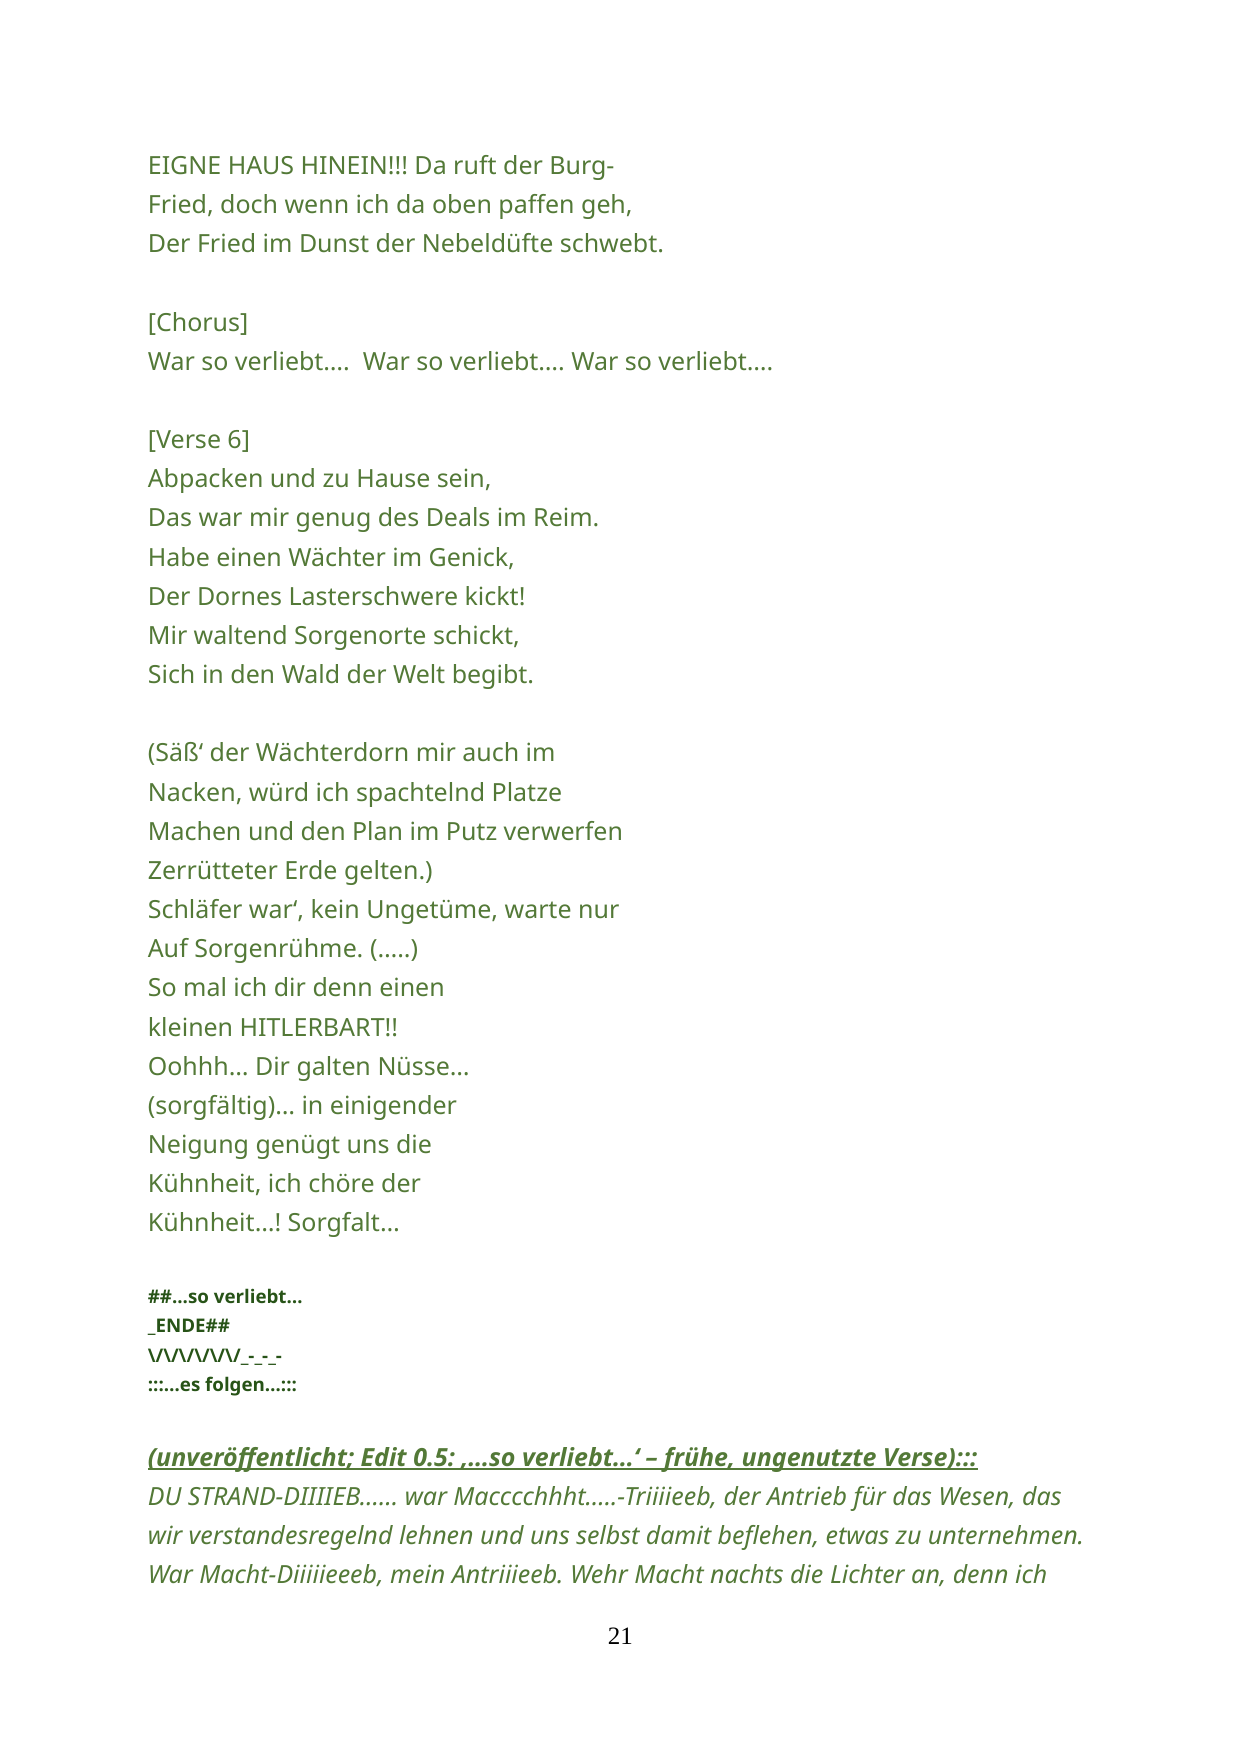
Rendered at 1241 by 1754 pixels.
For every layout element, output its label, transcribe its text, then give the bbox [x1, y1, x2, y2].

text \/\/\/\/\/\/_-_-_- [148, 1342, 1093, 1367]
text Zerrütteter Erde gelten.) [148, 853, 1093, 887]
text Das war mir genug des Deals im Reim. [148, 500, 1093, 534]
text Machen und den Plan im Putz verwerfen [148, 813, 1093, 847]
text Neigung genügt uns die [148, 1127, 1093, 1161]
text [Verse 6] [148, 422, 1093, 456]
text Auf Sorgenrühme. (…..) [148, 931, 1093, 965]
text ##...so verliebt… [148, 1283, 1093, 1309]
text _ENDE## [148, 1313, 1093, 1338]
text Habe einen Wächter im Genick, [148, 539, 1093, 573]
text kleinen HITLERBART!! [148, 1009, 1093, 1043]
text :::…es folgen…::: [148, 1371, 1093, 1397]
text Mir waltend Sorgenorte schickt, [148, 618, 1093, 652]
text Kühnheit, ich chöre der [148, 1166, 1093, 1200]
text Abpacken und zu Hause sein, [148, 461, 1093, 495]
text So mal ich dir denn einen [148, 970, 1093, 1004]
text Der Fried im Dunst der Nebeldüfte schwebt. [148, 226, 1093, 260]
text Kühnheit…! Sorgfalt… [148, 1205, 1093, 1239]
text Der Dornes Lasterschwere kickt! [148, 578, 1093, 612]
text Sich in den Wald der Welt begibt. [148, 657, 1093, 691]
text Fried, doch wenn ich da oben paffen geh, [148, 187, 1093, 221]
text Nacken, würd ich spachtelnd Platze [148, 774, 1093, 808]
text Schläfer war‘, kein Ungetüme, warte nur [148, 892, 1093, 926]
text EIGNE HAUS HINEIN!!! Da ruft der Burg- [148, 148, 1093, 182]
text (unveröffentlicht; Edit 0.5: ‚…so verliebt…‘ – frühe, ungenutzte Verse)::: [148, 1440, 1093, 1474]
text Oohhh… Dir galten Nüsse… [148, 1048, 1093, 1082]
text (sorgfältig)… in einigender [148, 1088, 1093, 1122]
text [Chorus] [148, 304, 1093, 338]
text War so verliebt…. War so verliebt…. War so verliebt…. [148, 343, 1093, 377]
text (Säß‘ der Wächterdorn mir auch im [148, 735, 1093, 769]
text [148, 1479, 1093, 1591]
